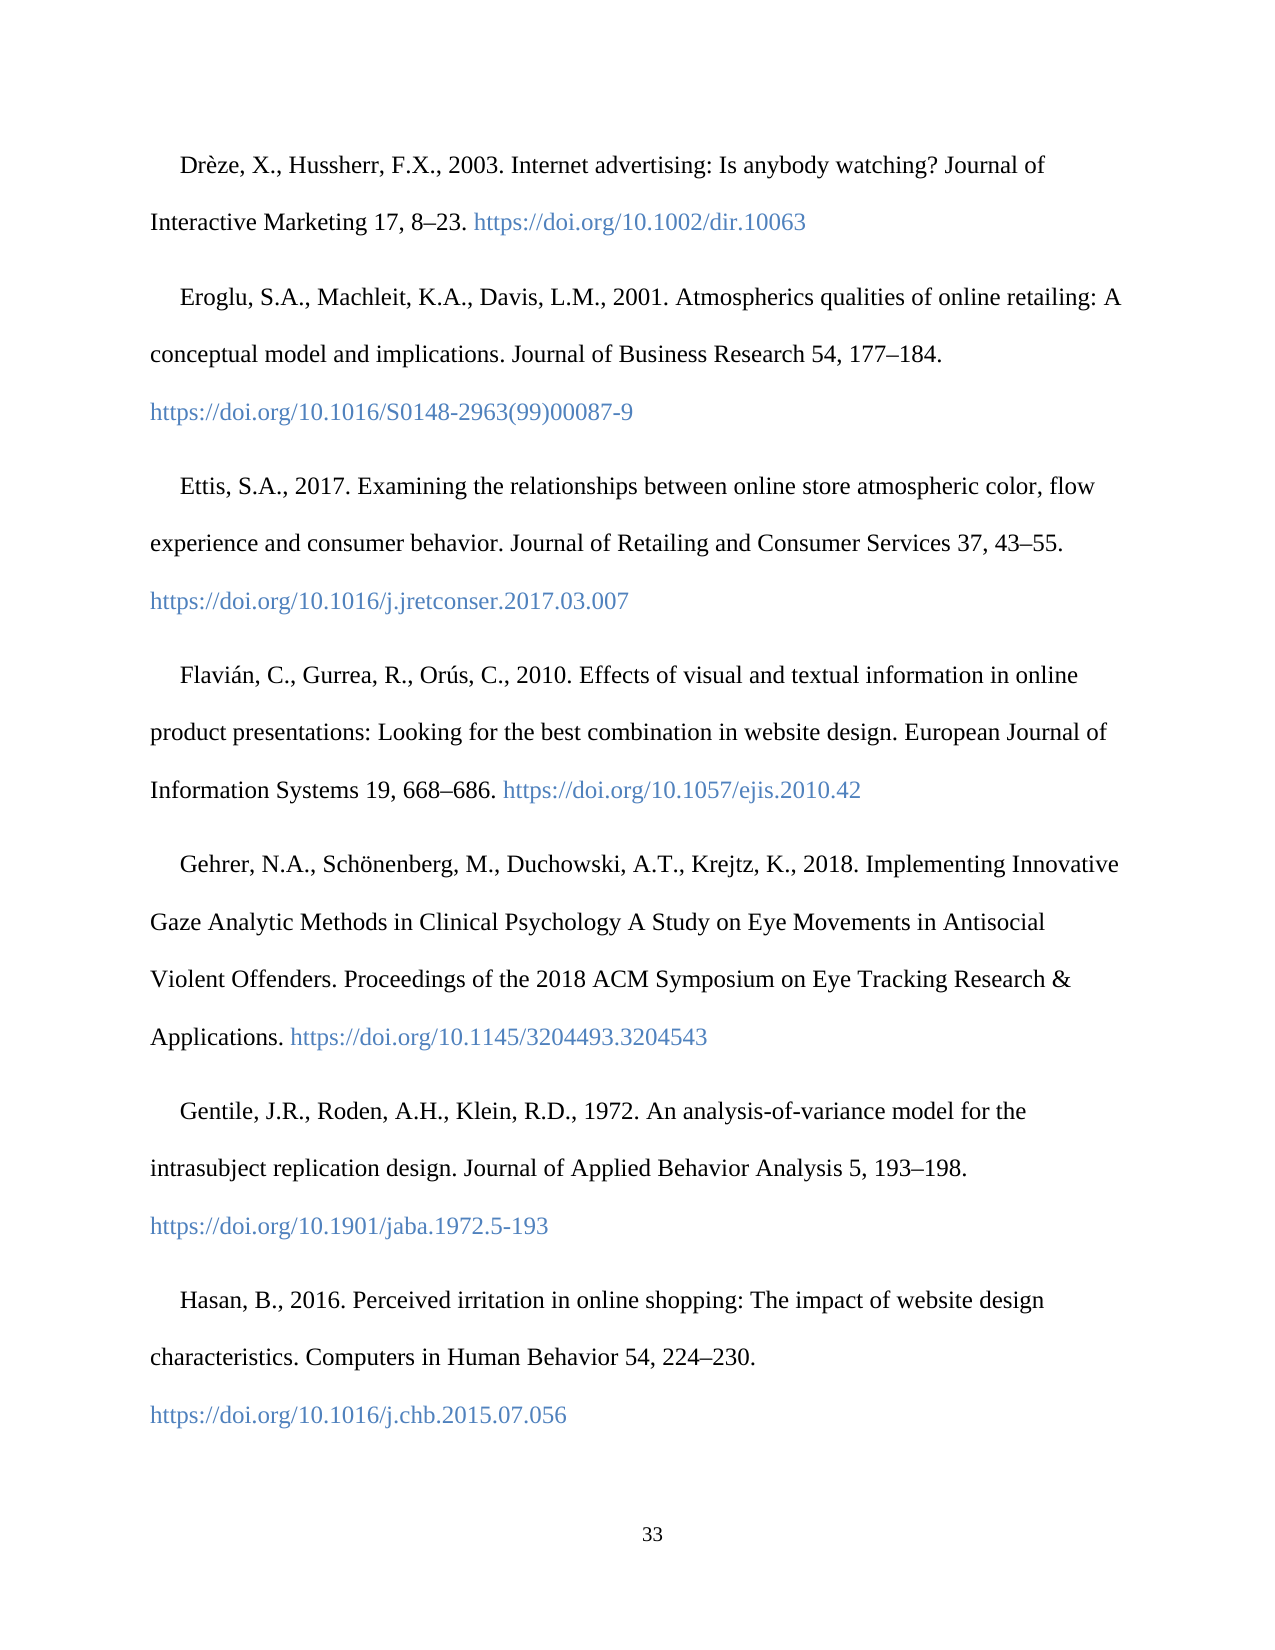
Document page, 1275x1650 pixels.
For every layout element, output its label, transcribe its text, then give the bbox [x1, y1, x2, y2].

text Flavián, C., Gurrea, R., Orús, C., 2010. Effects of visual and textual information in online product presentations: Looking for the best combination in website design. European Journal of Information Systems 19, 668–686. https://doi.org/10.1057/ejis.2010.42 [150, 660, 1125, 804]
text Gentile, J.R., Roden, A.H., Klein, R.D., 1972. An analysis-of-variance model for the intrasubject replication design. Journal of Applied Behavior Analysis 5, 193–198. https://doi.org/10.1901/jaba.1972.5-193 [150, 1096, 1125, 1239]
text Gehrer, N.A., Schönenberg, M., Duchowski, A.T., Krejtz, K., 2018. Implementing Innovative Gaze Analytic Methods in Clinical Psychology A Study on Eye Movements in Antisocial Violent Offenders. Proceedings of the 2018 ACM Symposium on Eye Tracking Research & Applications. https://doi.org/10.1145/3204493.3204543 [150, 849, 1125, 1050]
text Hasan, B., 2016. Perceived irritation in online shopping: The impact of website design characteristics. Computers in Human Behavior 54, 224–230. https://doi.org/10.1016/j.chb.2015.07.056 [150, 1285, 1125, 1429]
text Drèze, X., Hussherr, F.X., 2003. Internet advertising: Is anybody watching? Journal of Interactive Marketing 17, 8–23. https://doi.org/10.1002/dir.10063 [150, 150, 1125, 236]
text Ettis, S.A., 2017. Examining the relationships between online store atmospheric color, flow experience and consumer behavior. Journal of Retailing and Consumer Services 37, 43–55. https://doi.org/10.1016/j.jretconser.2017.03.007 [150, 471, 1125, 614]
text Eroglu, S.A., Machleit, K.A., Davis, L.M., 2001. Atmospherics qualities of online retailing: A conceptual model and implications. Journal of Business Research 54, 177–184. https://doi.org/10.1016/S0148-2963(99)00087-9 [150, 282, 1125, 425]
